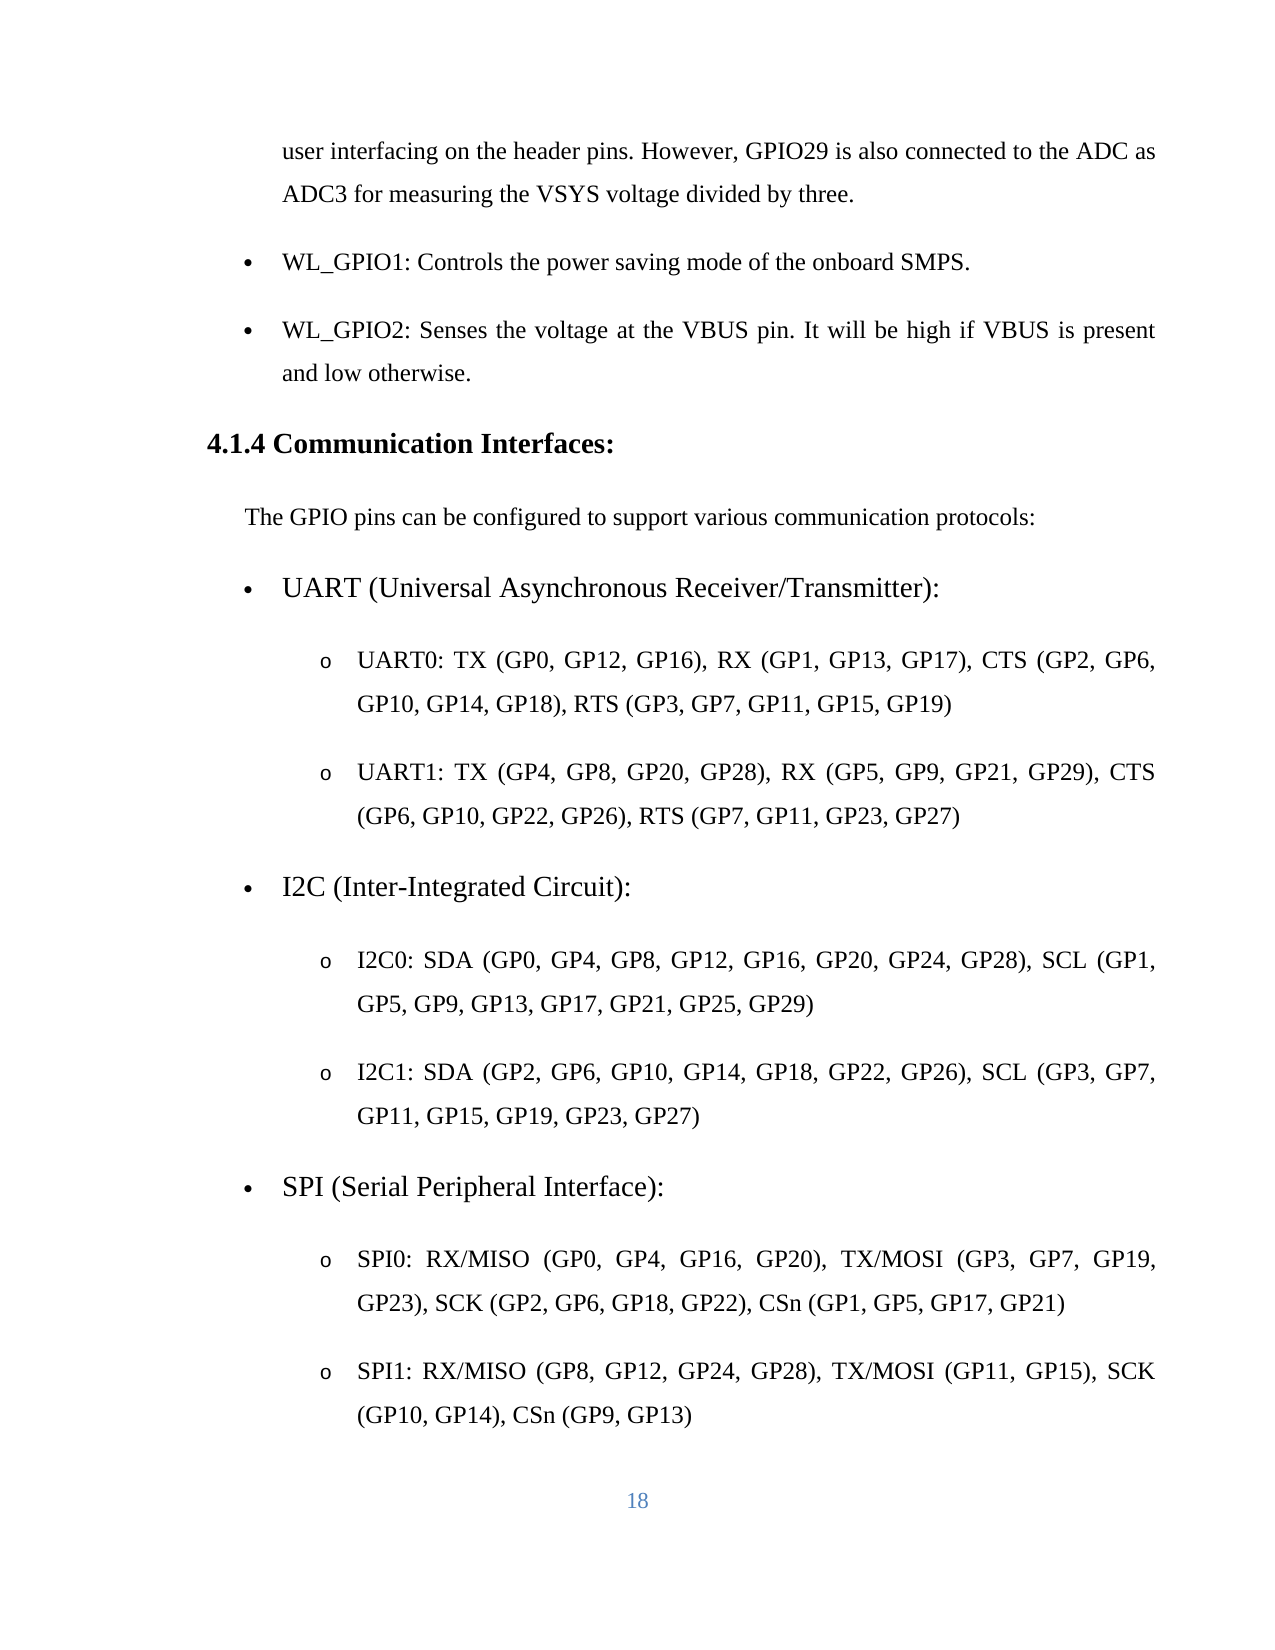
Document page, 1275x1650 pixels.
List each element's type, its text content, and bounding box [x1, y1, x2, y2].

list WL_GPIO2: Senses the voltage at the VBUS pin. It will be high if VBUS is present and low otherwise. [244, 315, 1157, 387]
list SPI (Serial Peripheral Interface): [244, 1169, 1157, 1202]
list WL_GPIO1: Controls the power saving mode of the onboard SMPS. [244, 247, 1157, 276]
list UART0: TX (GP0, GP12, GP16), RX (GP1, GP13, GP17), CTS (GP2, GP6, GP10, GP14, GP18), RTS (GP3, GP7, GP11, GP15, GP19) [319, 645, 1157, 718]
list SPI0: RX/MISO (GP0, GP4, GP16, GP20), TX/MOSI (GP3, GP7, GP19, GP23), SCK (GP2, GP6, GP18, GP22), CSn (GP1, GP5, GP17, GP21) [319, 1244, 1157, 1317]
list SPI1: RX/MISO (GP8, GP12, GP24, GP28), TX/MOSI (GP11, GP15), SCK (GP10, GP14), CSn (GP9, GP13) [319, 1356, 1157, 1429]
list I2C1: SDA (GP2, GP6, GP10, GP14, GP18, GP22, GP26), SCL (GP3, GP7, GP11, GP15, GP19, GP23, GP27) [319, 1057, 1157, 1129]
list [244, 136, 1157, 208]
list I2C (Inter-Integrated Circuit): [244, 869, 1157, 903]
text 4.1.4 Communication Interfaces: [207, 426, 1157, 460]
list UART1: TX (GP4, GP8, GP20, GP28), RX (GP5, GP9, GP21, GP29), CTS (GP6, GP10, GP22, GP26), RTS (GP7, GP11, GP23, GP27) [319, 757, 1157, 830]
list I2C0: SDA (GP0, GP4, GP8, GP12, GP16, GP20, GP24, GP28), SCL (GP1, GP5, GP9, GP13, GP17, GP21, GP25, GP29) [319, 945, 1157, 1017]
text The GPIO pins can be configured to support various communication protocols: [244, 502, 1157, 531]
list UART (Universal Asynchronous Receiver/Transmitter): [244, 570, 1157, 603]
